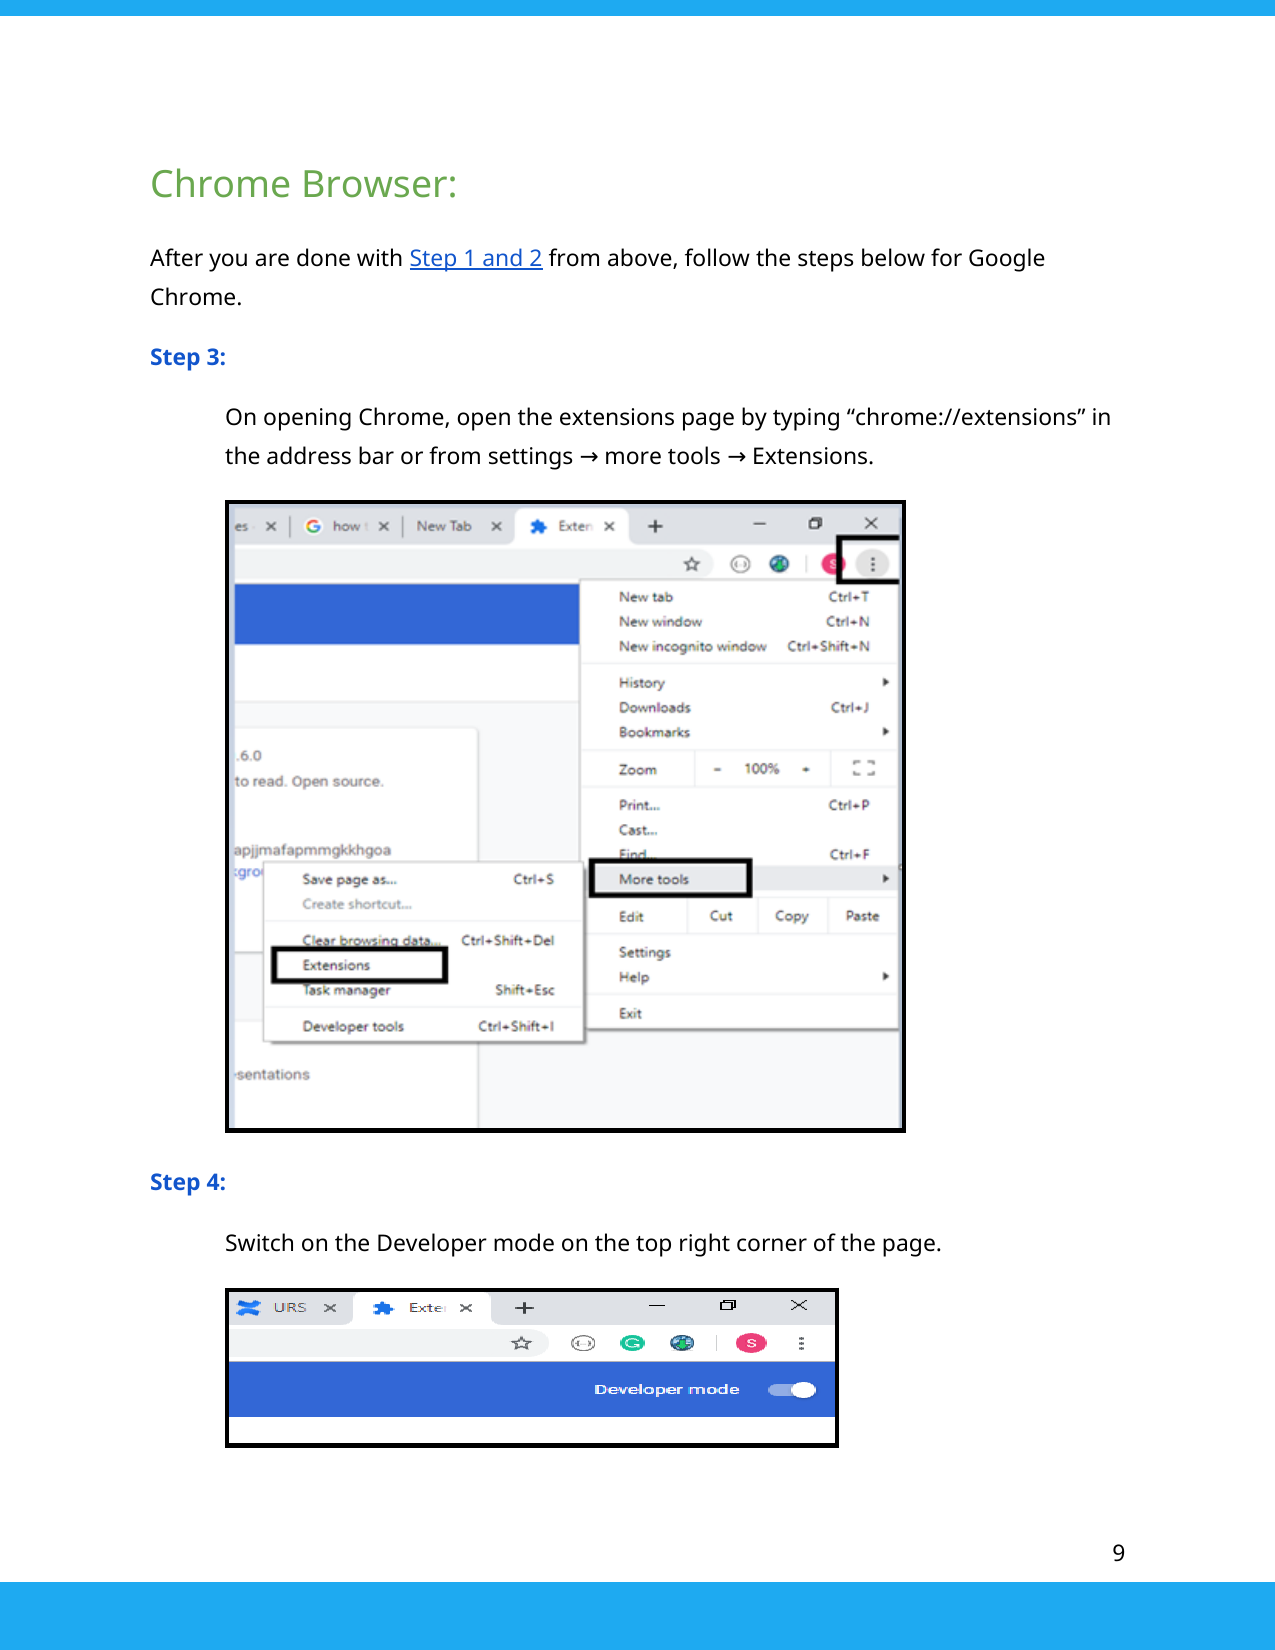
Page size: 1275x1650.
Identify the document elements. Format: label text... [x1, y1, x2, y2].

picture [0, 1582, 1275, 1650]
picture [229, 504, 902, 1128]
text Step 4: [150, 1166, 1125, 1197]
text After you are done with Step 1 and 2 from above, follow the steps below for Google Chrome. [150, 242, 1125, 312]
picture [229, 1292, 835, 1443]
text On opening Chrome, open the extensions page by typing “chrome://extensions” in the address bar or from settings → more tools → Extensions. [225, 401, 1125, 471]
text Step 3: [150, 341, 1125, 372]
text Switch on the Developer mode on the top right corner of the page. [225, 1226, 1125, 1258]
picture [0, 0, 1275, 16]
subtitle Chrome Browser: [150, 157, 1125, 208]
